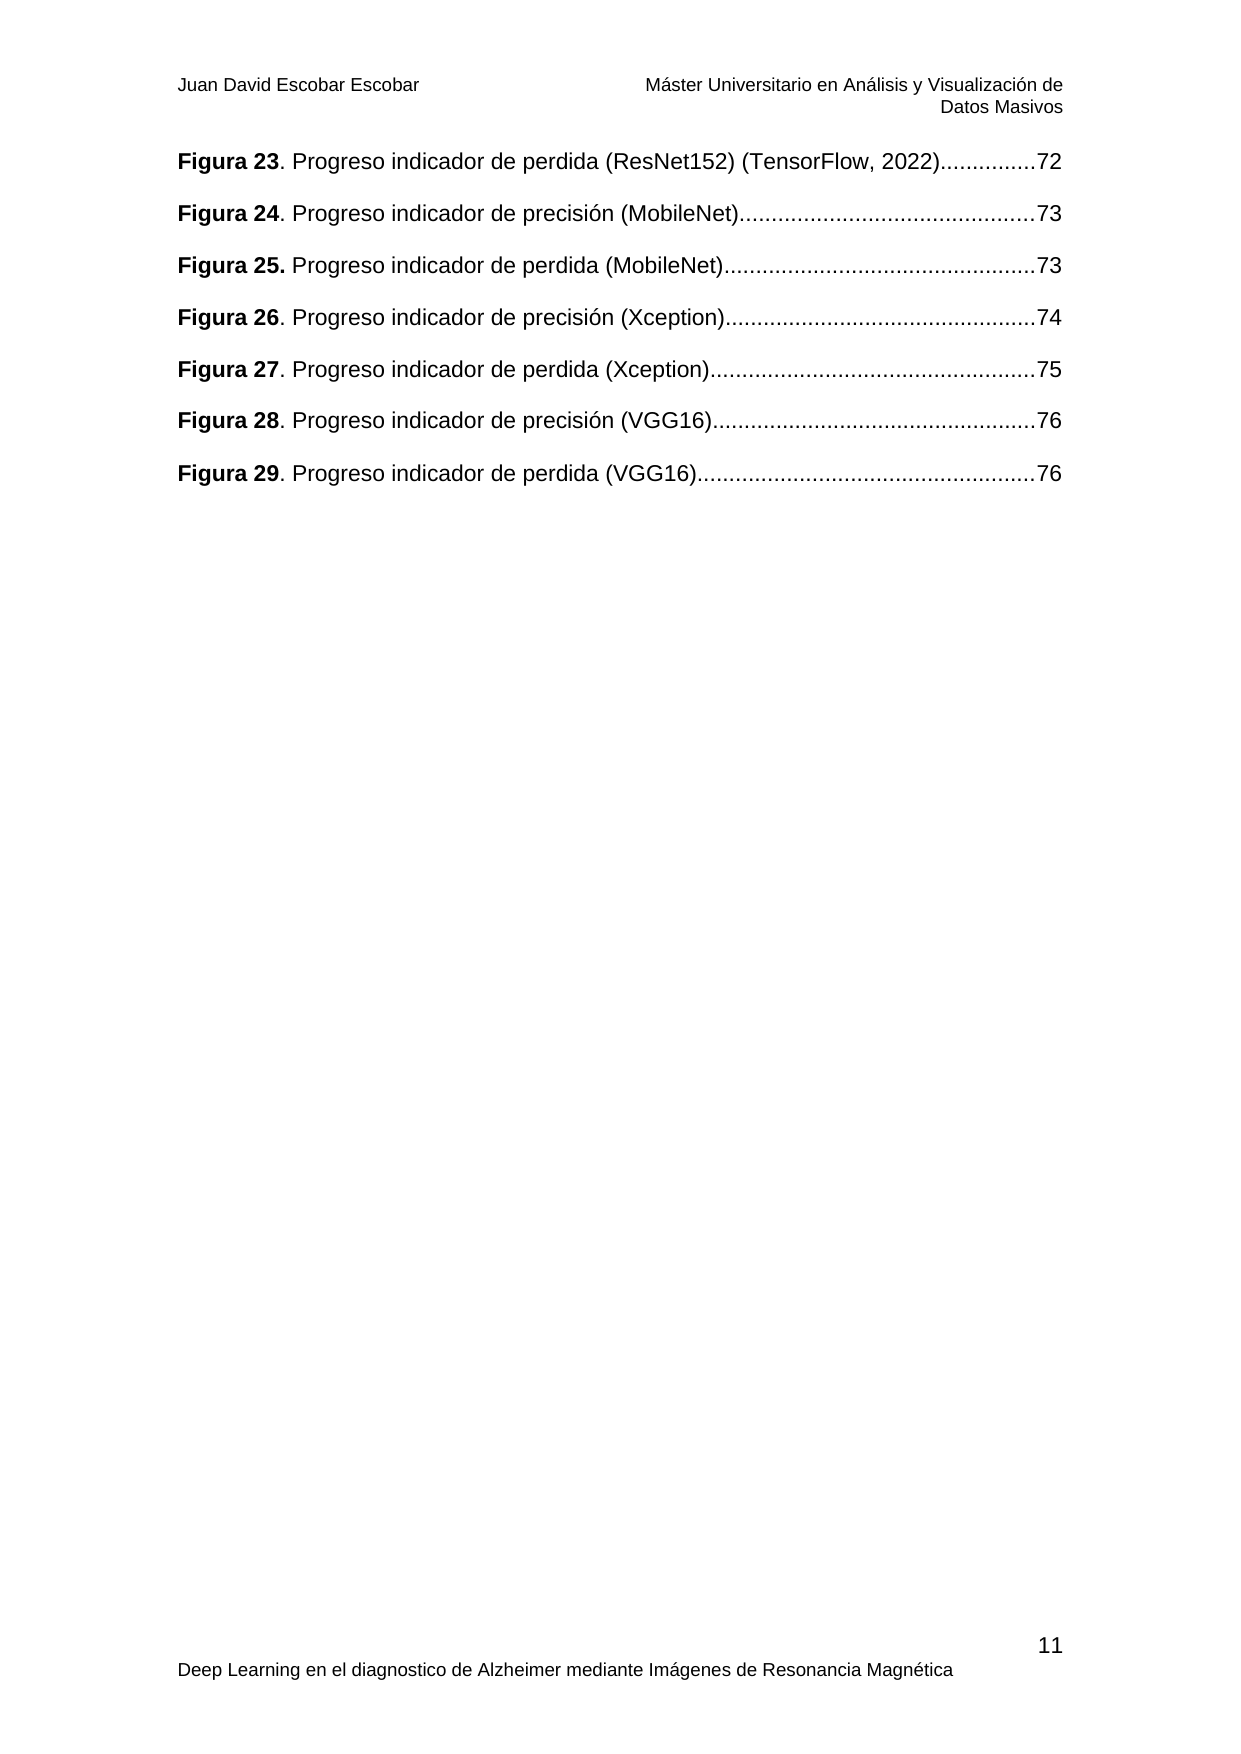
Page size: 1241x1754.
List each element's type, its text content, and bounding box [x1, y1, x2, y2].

text Figura 26. Progreso indicador de precisión (Xception) 74 [177, 303, 1063, 330]
text Figura 28. Progreso indicador de precisión (VGG16) 76 [177, 407, 1063, 434]
text Figura 25. Progreso indicador de perdida (MobileNet) 73 [177, 252, 1063, 278]
text Figura 29. Progreso indicador de perdida (VGG16) 76 [177, 459, 1063, 486]
text Figura 27. Progreso indicador de perdida (Xception) 75 [177, 356, 1063, 382]
text Figura 23. Progreso indicador de perdida (ResNet152) (TensorFlow, 2022) 72 [177, 148, 1063, 174]
text Figura 24. Progreso indicador de precisión (MobileNet) 73 [177, 199, 1063, 226]
